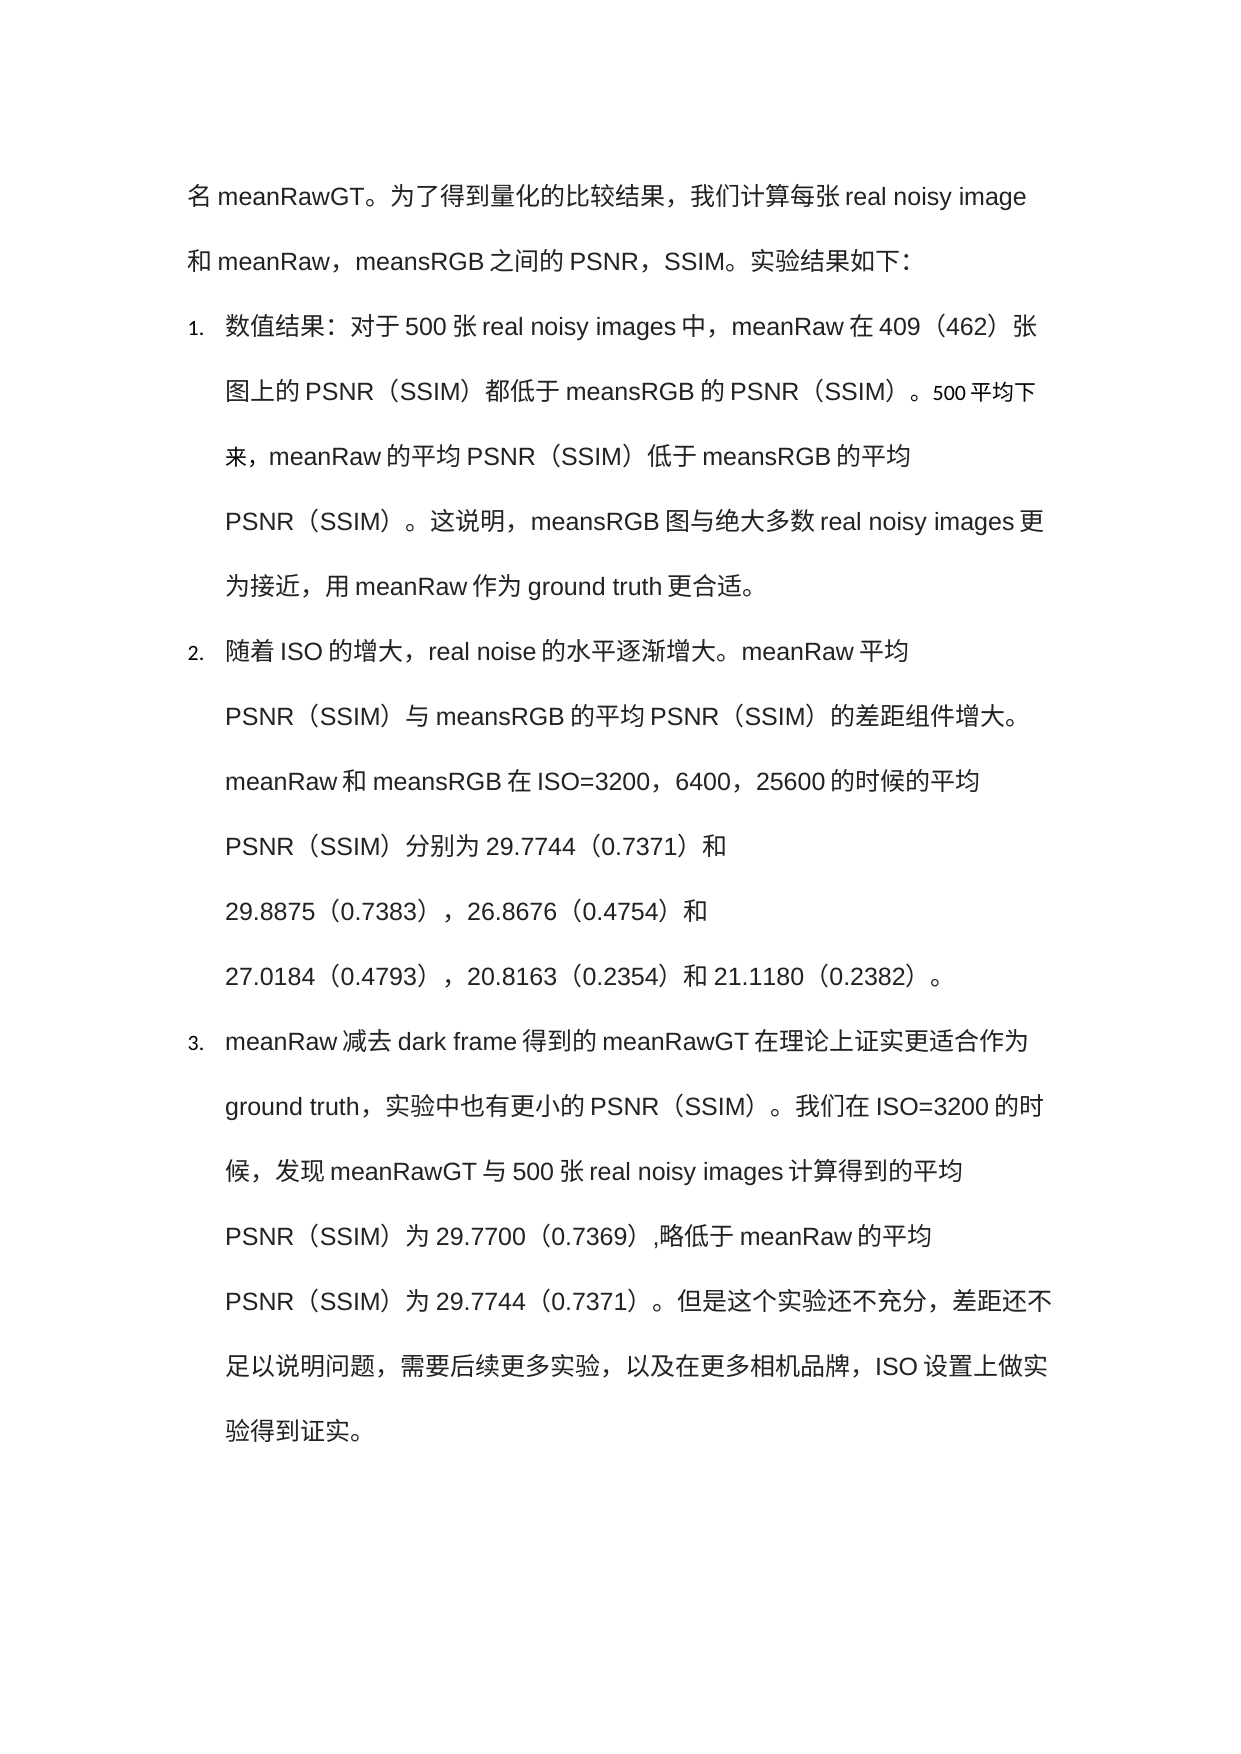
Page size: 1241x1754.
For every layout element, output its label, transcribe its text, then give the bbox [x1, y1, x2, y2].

list meanRaw减去dark frame得到的meanRawGT在理论上证实更适合作为ground truth，实验中也有更小的PSNR（SSIM）。我们在ISO=3200的时候，发现meanRawGT与500张real noisy images计算得到的平均PSNR（SSIM）为29.7700（0.7369）,略低于meanRaw的平均PSNR（SSIM）为29.7744（0.7371）。但是这个实验还不充分，差距还不足以说明问题，需要后续更多实验，以及在更多相机品牌，ISO设置上做实验得到证实。 [187, 1007, 1053, 1462]
list 随着ISO的增大，real noise的水平逐渐增大。meanRaw平均PSNR（SSIM）与meansRGB的平均PSNR（SSIM）的差距组件增大。meanRaw和meansRGB在ISO=3200，6400，25600的时候的平均PSNR（SSIM）分别为29.7744（0.7371）和29.8875（0.7383），26.8676（0.4754）和27.0184（0.4793），20.8163（0.2354）和21.1180（0.2382）。 [187, 617, 1053, 1007]
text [187, 162, 1053, 292]
list 数值结果：对于500张real noisy images中，meanRaw在409（462）张图上的PSNR（SSIM）都低于meansRGB的PSNR（SSIM）。500平均下来，meanRaw的平均PSNR（SSIM）低于meansRGB的平均PSNR（SSIM）。这说明，meansRGB图与绝大多数real noisy images更为接近，用meanRaw作为ground truth更合适。 [187, 292, 1053, 617]
